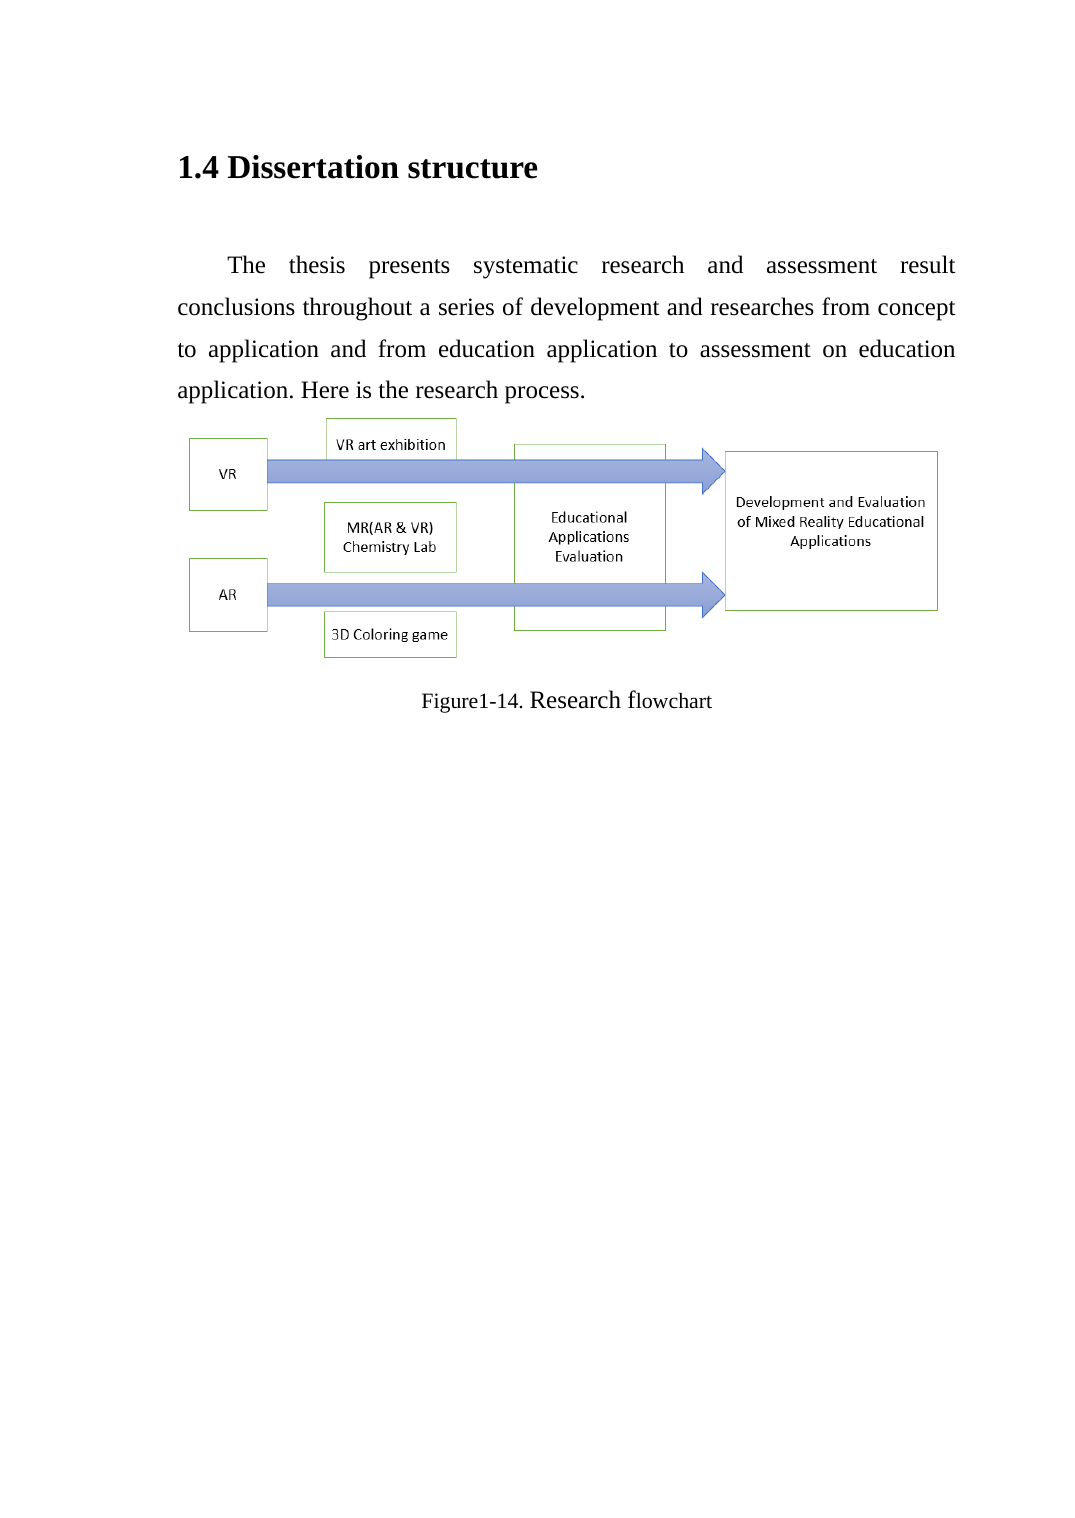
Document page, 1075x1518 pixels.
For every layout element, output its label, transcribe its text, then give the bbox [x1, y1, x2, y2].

text The thesis presents systematic research and assessment result conclusions throughout a series of development and researches from concept to application and from education application to assessment on education application. Here is the research process. [177, 240, 956, 407]
picture [177, 407, 957, 667]
text 1.4 Dissertation structure [177, 147, 956, 185]
text Figure1-14. Research flowchart [177, 685, 956, 714]
